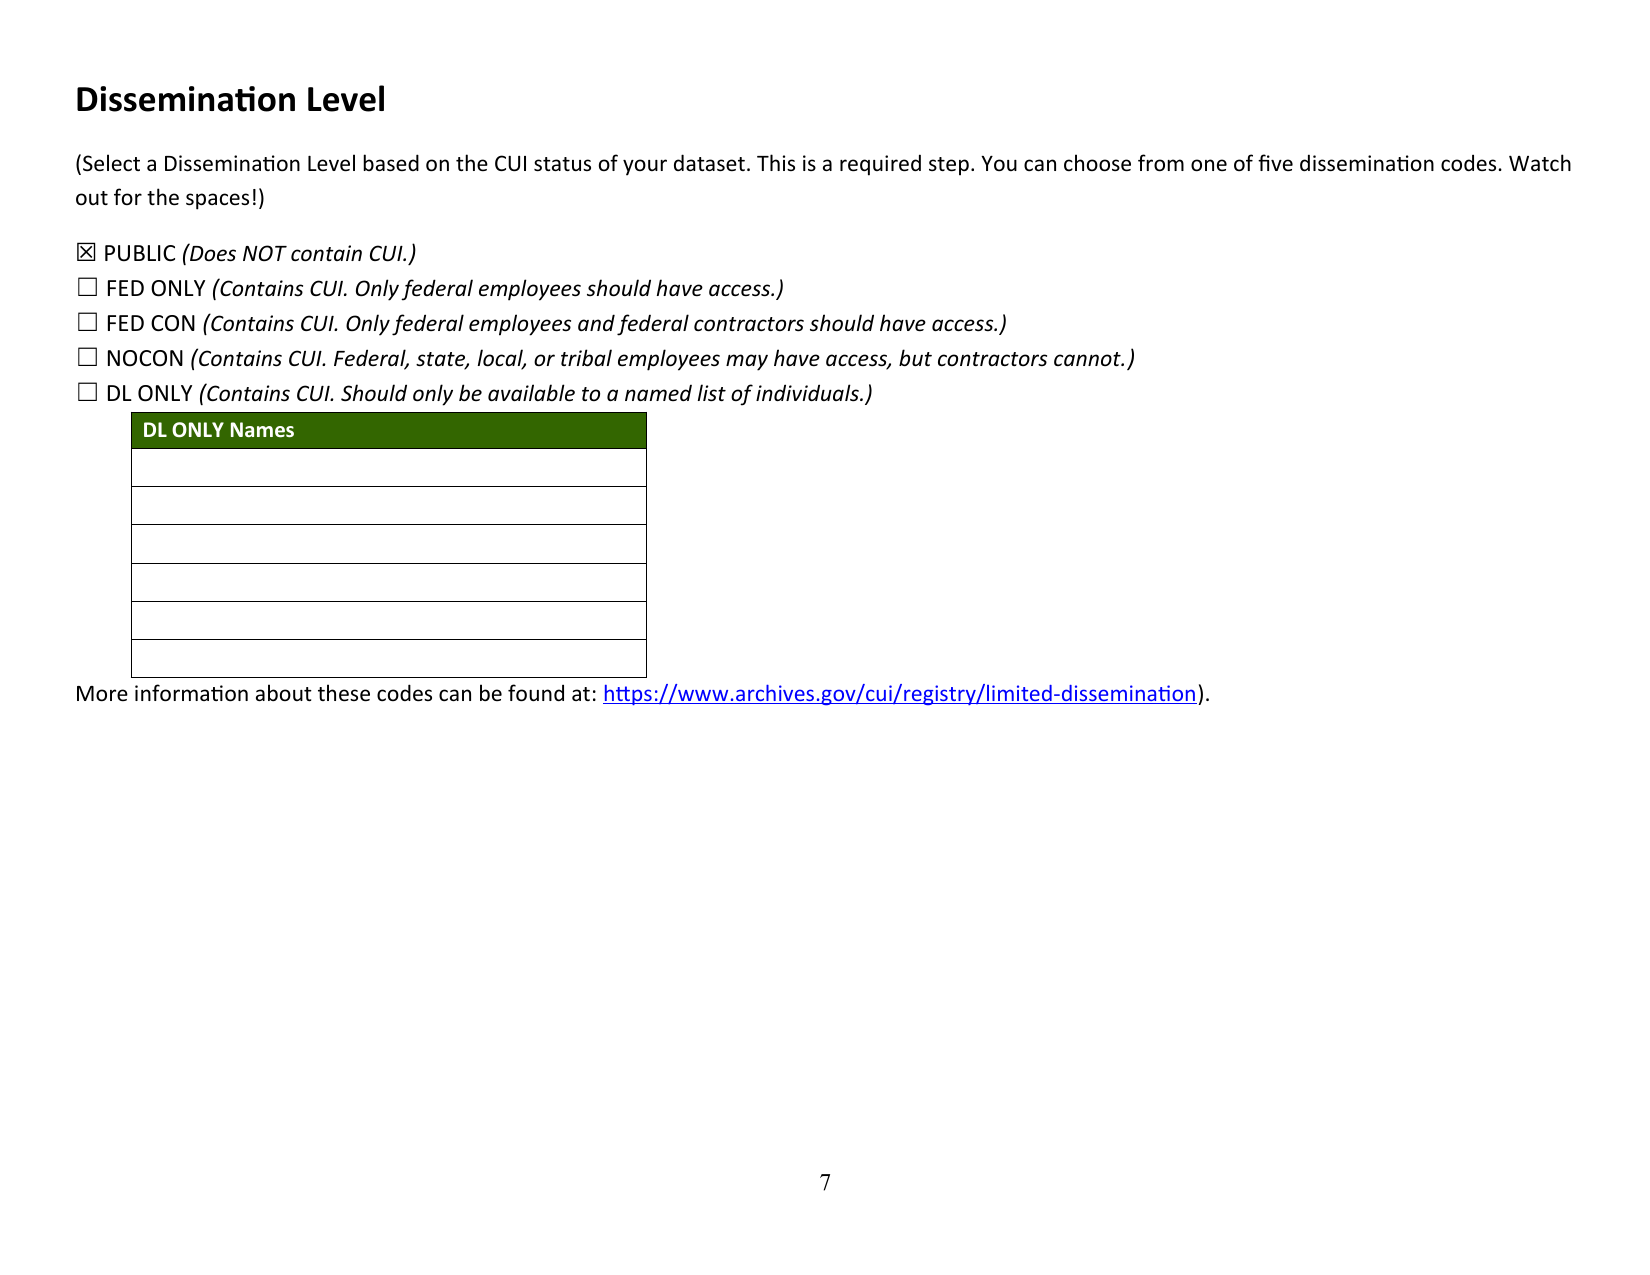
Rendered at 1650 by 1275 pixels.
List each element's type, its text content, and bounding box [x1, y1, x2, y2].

text FED ONLY (Contains CUI. Only federal employees should have access.) [75, 272, 1575, 302]
table_header DL ONLY Names [132, 413, 646, 448]
text NOCON (Contains CUI. Federal, state, local, or tribal employees may have access, but contractors cannot.) [75, 342, 1575, 372]
table_cell [132, 525, 646, 562]
text More information about these codes can be found at: https://www.archives.gov/cui/registry/limited-dissemination). [75, 678, 1575, 707]
text (Select a Dissemination Level based on the CUI status of your dataset. This is a required step. You can choose from one of five dissemination codes. Watch out for the spaces!) [75, 148, 1575, 211]
text PUBLIC (Does NOT contain CUI.) [75, 237, 1575, 267]
table_cell [132, 640, 646, 677]
subtitle Dissemination Level [75, 75, 1575, 121]
table_cell [132, 564, 646, 601]
table_cell [132, 449, 646, 486]
text FED CON (Contains CUI. Only federal employees and federal contractors should have access.) [75, 307, 1575, 337]
table_cell [132, 602, 646, 639]
text DL ONLY (Contains CUI. Should only be available to a named list of individuals.) [75, 377, 1575, 407]
table_cell [132, 487, 646, 524]
